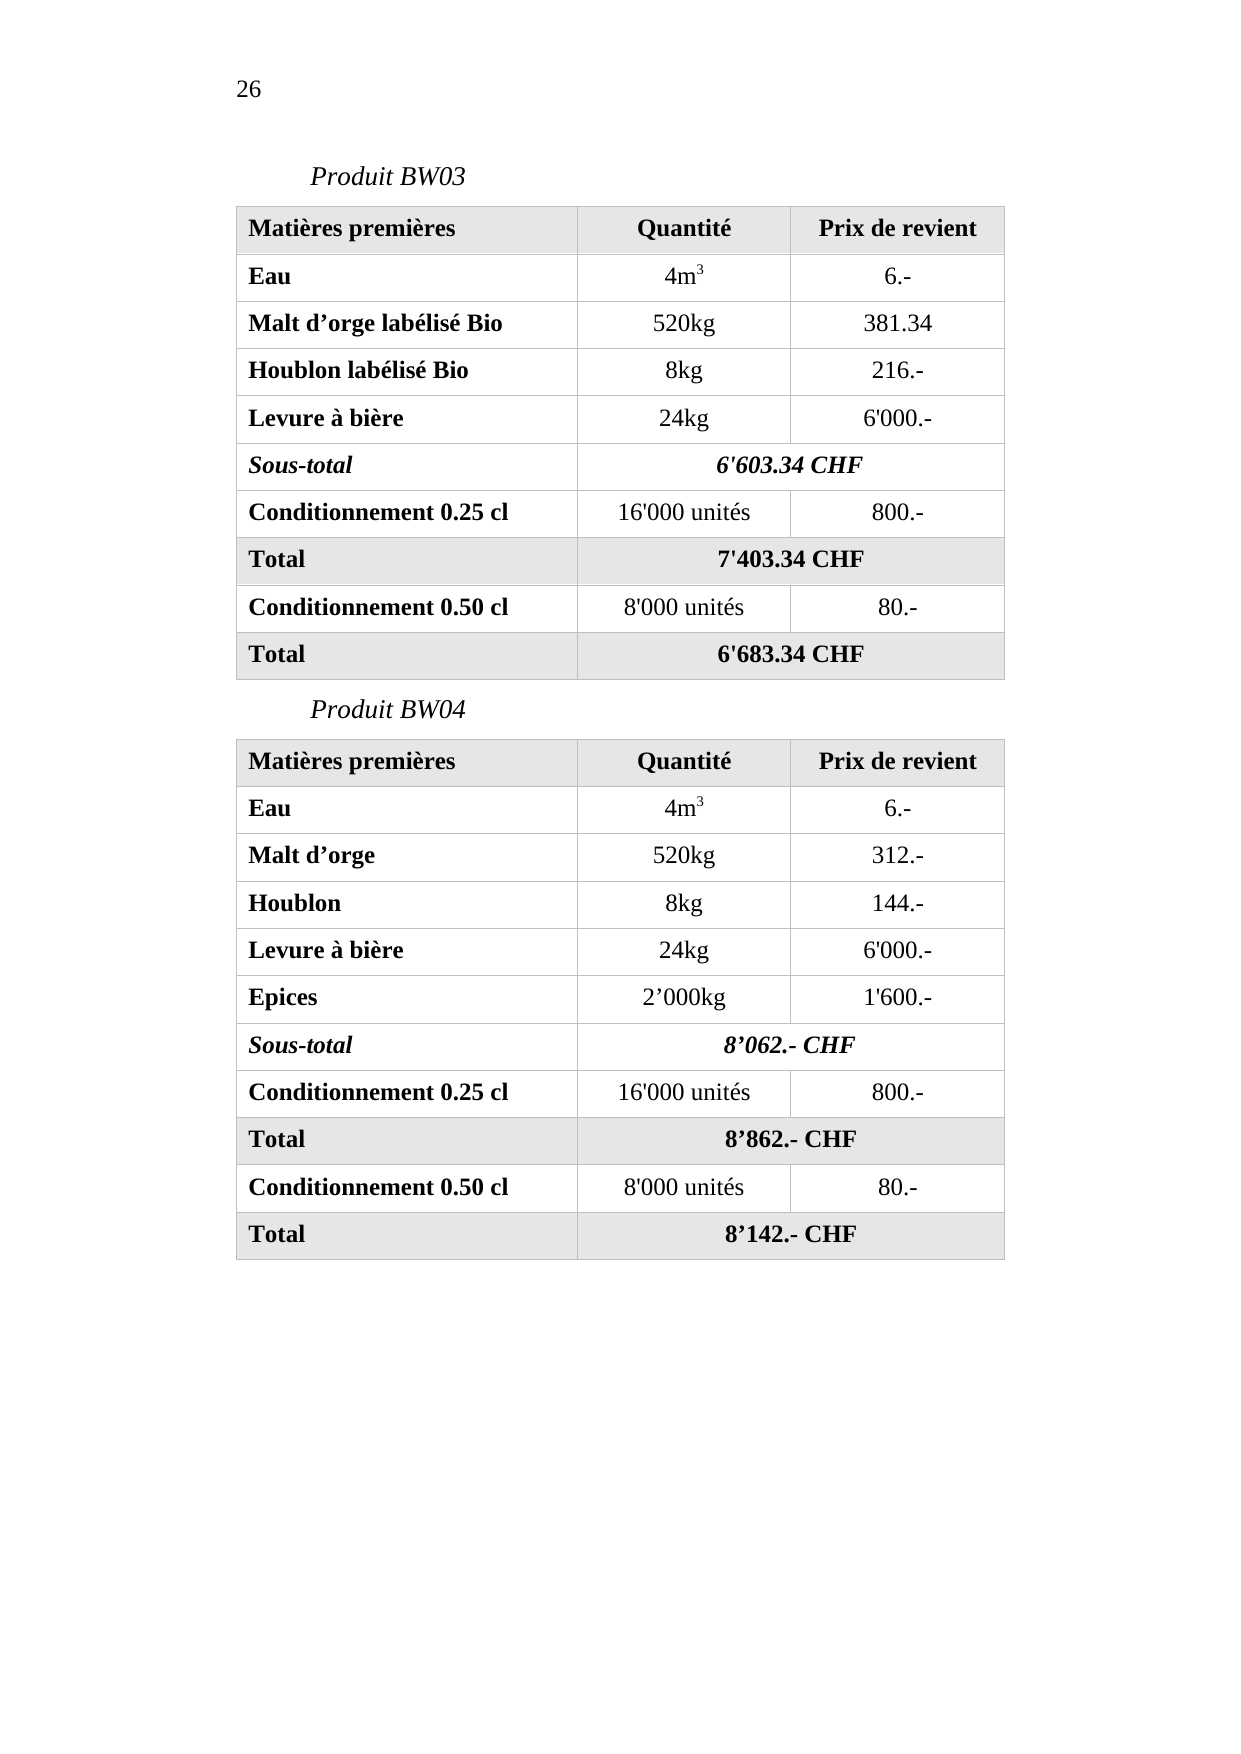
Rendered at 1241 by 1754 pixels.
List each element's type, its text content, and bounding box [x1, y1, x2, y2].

table_cell Sous-total [237, 444, 577, 490]
table_cell Conditionnement 0.25 cl [237, 1071, 577, 1117]
table_cell 312.- [791, 834, 1004, 881]
table_cell 80.- [791, 1165, 1004, 1212]
table_cell 8kg [578, 882, 790, 928]
table_cell Total [237, 1213, 577, 1259]
text Produit BW03 [310, 160, 1004, 191]
table_cell 144.- [791, 882, 1004, 928]
table_header Quantité [578, 740, 790, 786]
table_cell Conditionnement 0.50 cl [237, 1165, 577, 1212]
table_header Matières premières [237, 740, 577, 786]
table_cell Malt d’orge [237, 834, 577, 881]
table_cell Eau [237, 787, 577, 833]
table_cell 6.- [791, 255, 1004, 301]
table_cell 800.- [791, 1071, 1004, 1117]
table_cell 16'000 unités [578, 1071, 790, 1117]
table_cell Sous-total [237, 1024, 577, 1070]
table_cell 800.- [791, 491, 1004, 537]
table_cell Houblon labélisé Bio [237, 349, 577, 395]
table_cell 8'000 unités [578, 586, 790, 632]
table_header Matières premières [237, 207, 577, 253]
table_cell 8’862.- CHF [578, 1118, 1004, 1164]
table_cell Houblon [237, 882, 577, 928]
table_cell Levure à bière [237, 929, 577, 975]
table_cell 8’142.- CHF [578, 1213, 1004, 1259]
table_cell Conditionnement 0.25 cl [237, 491, 577, 537]
table_cell 1'600.- [791, 976, 1004, 1022]
table_cell Total [237, 538, 577, 584]
table_cell Total [237, 1118, 577, 1164]
table_cell 24kg [578, 929, 790, 975]
table_cell Epices [237, 976, 577, 1022]
table_cell 7'403.34 CHF [578, 538, 1004, 584]
table_cell 8'000 unités [578, 1165, 790, 1212]
table_header Prix de revient [791, 207, 1004, 253]
table_cell 6'000.- [791, 396, 1004, 443]
table_cell 520kg [578, 302, 790, 348]
table_cell 4m3 [578, 255, 790, 301]
table_cell 80.- [791, 586, 1004, 632]
text Produit BW04 [310, 693, 1004, 724]
table_cell 520kg [578, 834, 790, 881]
table_cell Conditionnement 0.50 cl [237, 586, 577, 632]
table_cell 6'683.34 CHF [578, 633, 1004, 679]
table_cell 6.- [791, 787, 1004, 833]
table_cell Eau [237, 255, 577, 301]
table_header Quantité [578, 207, 790, 253]
table_cell 2’000kg [578, 976, 790, 1022]
table_cell 216.- [791, 349, 1004, 395]
table_cell 6'000.- [791, 929, 1004, 975]
table_cell 8’062.- CHF [578, 1024, 1004, 1070]
table_cell 381.34 [791, 302, 1004, 348]
table_cell Malt d’orge labélisé Bio [237, 302, 577, 348]
table_cell 8kg [578, 349, 790, 395]
table_cell Levure à bière [237, 396, 577, 443]
table_cell 24kg [578, 396, 790, 443]
table_cell 16'000 unités [578, 491, 790, 537]
table_header Prix de revient [791, 740, 1004, 786]
table_cell 4m3 [578, 787, 790, 833]
table_cell Total [237, 633, 577, 679]
table_cell 6'603.34 CHF [578, 444, 1004, 490]
